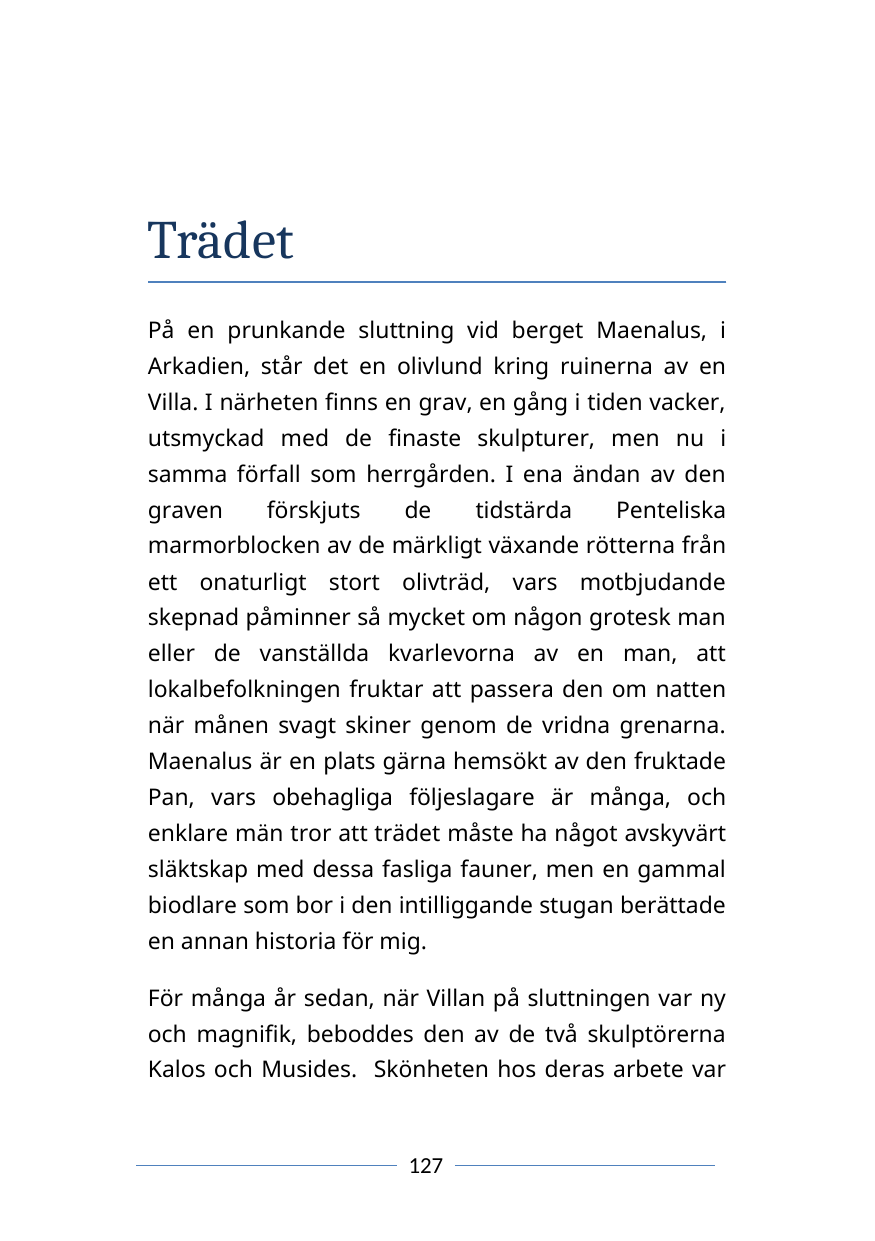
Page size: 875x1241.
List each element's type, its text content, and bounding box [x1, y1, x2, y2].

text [148, 982, 726, 1085]
text På en prunkande sluttning vid berget Maenalus, i Arkadien, står det en olivlund kring ruinerna av en Villa. I närheten finns en grav, en gång i tiden vacker, utsmyckad med de finaste skulpturer, men nu i samma förfall som herrgården. I ena ändan av den graven förskjuts de tidstärda Penteliska marmorblocken av de märkligt växande rötterna från ett onaturligt stort olivträd, vars motbjudande skepnad påminner så mycket om någon grotesk man eller de vanställda kvarlevorna av en man, att lokalbefolkningen fruktar att passera den om natten när månen svagt skiner genom de vridna grenarna. Maenalus är en plats gärna hemsökt av den fruktade Pan, vars obehagliga följeslagare är många, och enklare män tror att trädet måste ha något avskyvärt släktskap med dessa fasliga fauner, men en gammal biodlare som bor i den intilliggande stugan berättade en annan historia för mig. [148, 314, 726, 956]
title Trädet [148, 210, 726, 281]
